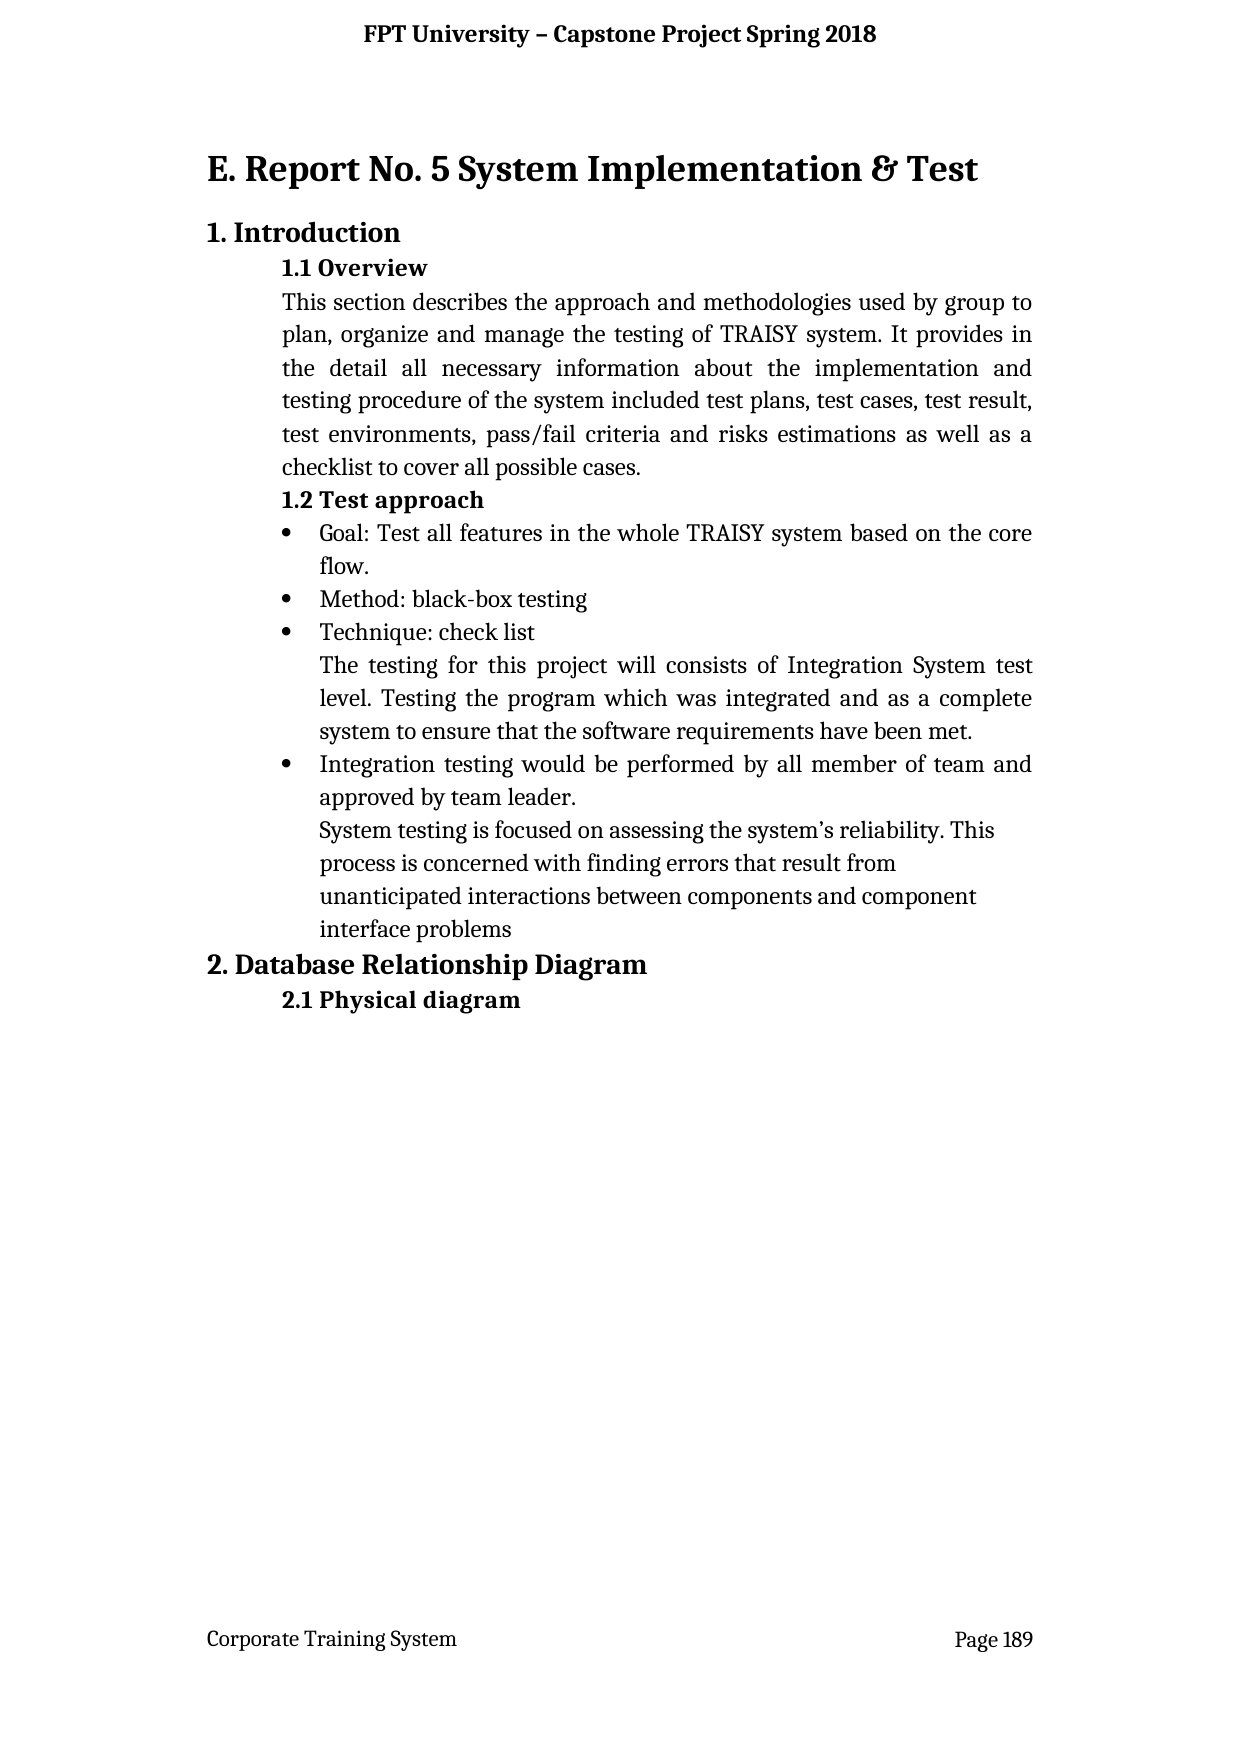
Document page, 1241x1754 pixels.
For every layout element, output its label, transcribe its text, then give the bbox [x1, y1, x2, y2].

text System testing is focused on assessing the system’s reliability. This process is concerned with finding errors that result from unanticipated interactions between components and component interface problems [319, 816, 1033, 943]
subtitle E. Report No. 5 System Implementation & Test [207, 148, 1035, 191]
text The testing for this project will consists of Integration System test level. Testing the program which was integrated and as a complete system to ensure that the software requirements have been met. [319, 651, 1033, 745]
text 1. Introduction [207, 216, 1033, 249]
text This section describes the approach and methodologies used by group to plan, organize and manage the testing of TRAISY system. It provides in the detail all necessary information about the implementation and testing procedure of the system included test plans, test cases, test result, test environments, pass/fail criteria and risks estimations as well as a checklist to cover all possible cases. [282, 287, 1033, 481]
text 1.2 Test approach [282, 486, 1033, 514]
list Integration testing would be performed by all member of team and approved by team leader. [282, 750, 1033, 811]
list Method: black-box testing [282, 584, 1033, 613]
text 2.1 Physical diagram [282, 986, 1033, 1015]
text 2. Database Relationship Diagram [207, 948, 1033, 981]
list Technique: check list [282, 618, 1033, 646]
list Goal: Test all features in the whole TRAISY system based on the core flow. [282, 518, 1033, 580]
text 1.1 Overview [282, 254, 1033, 283]
